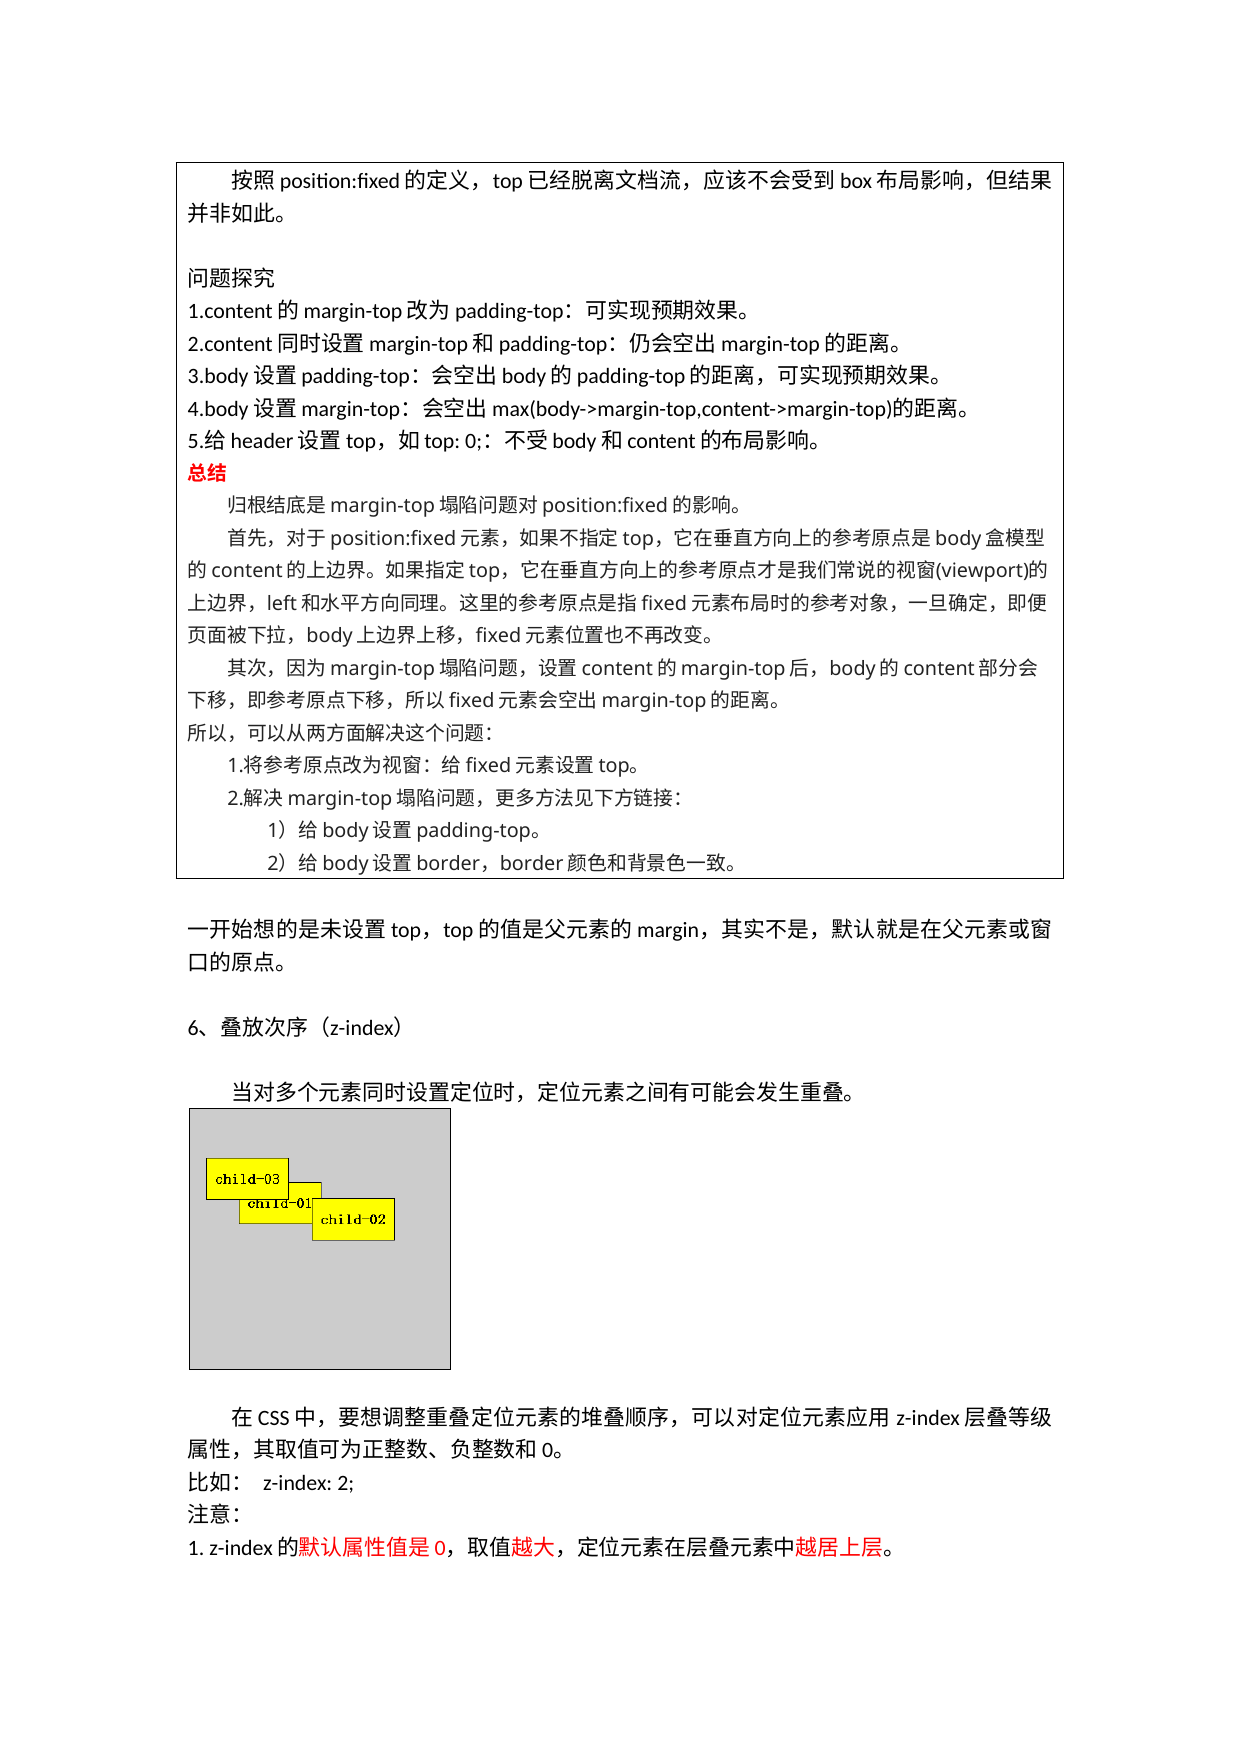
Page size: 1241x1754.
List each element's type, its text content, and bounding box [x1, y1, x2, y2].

text 6、叠放次序（z-index） [187, 1009, 1053, 1042]
text 在CSS中，要想调整重叠定位元素的堆叠顺序，可以对定位元素应用z-index层叠等级属性，其取值可为正整数、负整数和0。 [187, 1399, 1053, 1464]
text 比如： z-index: 2; [187, 1464, 1053, 1497]
list z-index的默认属性值是0，取值越大，定位元素在层叠元素中越居上层。 [187, 1529, 1053, 1562]
table_header 按照position:fixed的定义，top已经脱离文档流，应该不会受到box布局影响，但结果并非如此。 问题探究 1.content的margin-top改为padding-top：可实现预期效果。 2.content同时设置margin-top和padding-top：仍会空出margin-top的距离。 3.body设置padding-top：会空出body的padding-top的距离，可实现预期效果。 4.body设置margin-top：会空出max(body->margin-top,content->margin-top)的距离。 5.给header设置top，如top: 0;：不受body和content的布局影响。 总结 归根结底是margin-top塌陷问题对position:fixed的影响。 首先，对于position:fixed元素，如果不指定top，它在垂直方向上的参考原点是body盒模型的content的上边界。如果指定top，它在垂直方向上的参考原点才是我们常说的视窗(viewport)的上边界，left和水平方向同理。这里的参考原点是指fixed元素布局时的参考对象，一旦确定，即便页面被下拉，body上边界上移，fixed元素位置也不再改变。 其次，因为margin-top塌陷问题，设置content的margin-top后，body的content部分会下移，即参考原点下移，所以fixed元素会空出margin-top的距离。 所以，可以从两方面解决这个问题： 1.将参考原点改为视窗：给fixed元素设置top。 2.解决margin-top塌陷问题，更多方法见下方链接： 1）给body设置padding-top。 2）给body设置border，border颜色和背景色一致。 [177, 163, 1063, 878]
text 当对多个元素同时设置定位时，定位元素之间有可能会发生重叠。 [187, 1074, 1053, 1107]
text 注意： [187, 1497, 1053, 1529]
picture [187, 1106, 452, 1371]
text 一开始想的是未设置top，top的值是父元素的margin，其实不是，默认就是在父元素或窗口的原点。 [187, 912, 1053, 977]
